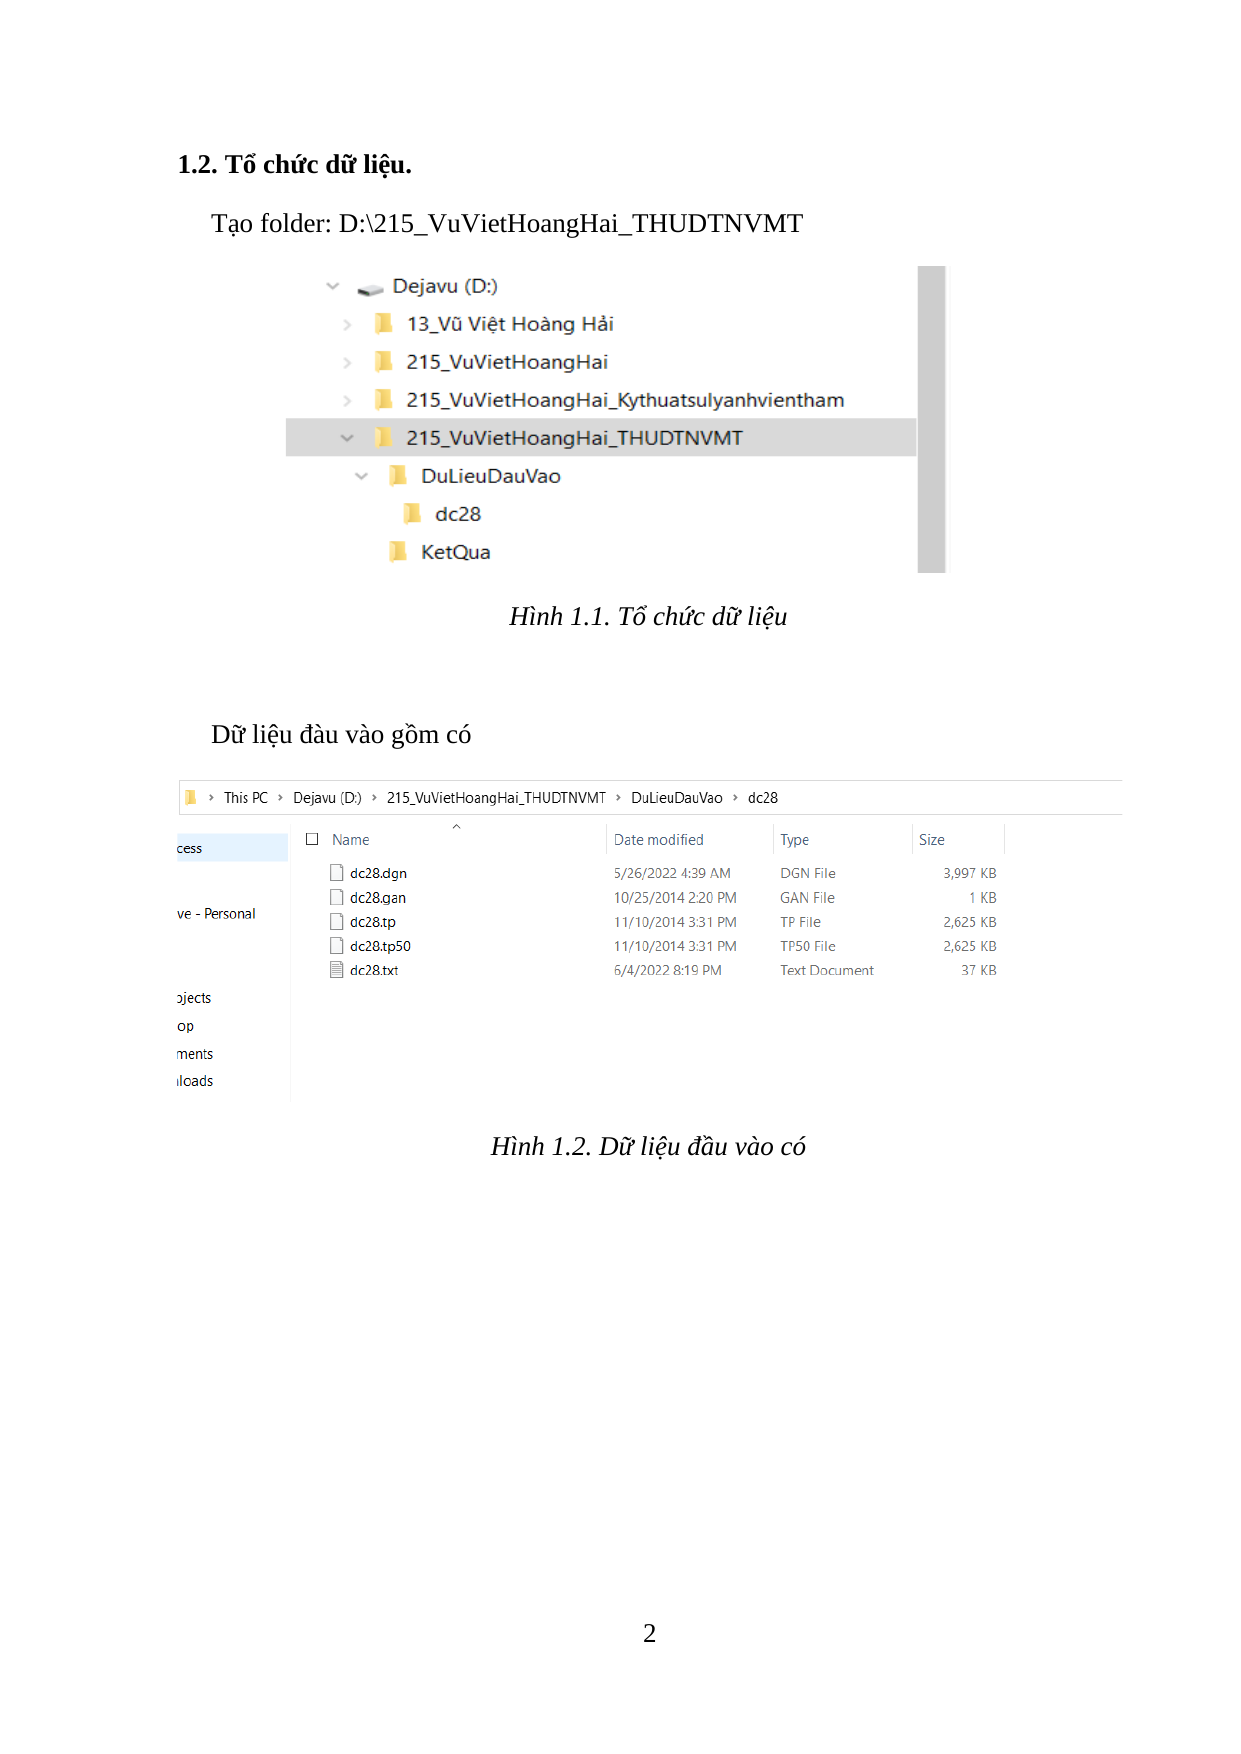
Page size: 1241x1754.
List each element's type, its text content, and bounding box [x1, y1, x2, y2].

text Hình 1.2. Dữ liệu đầu vào có [177, 1130, 1122, 1161]
picture [177, 777, 1123, 1102]
text Dữ liệu đàu vào gồm có [177, 718, 1122, 750]
text Hình 1.1. Tổ chức dữ liệu [177, 600, 1122, 631]
subtitle 1.2. Tổ chức dữ liệu. [177, 148, 1122, 179]
picture [285, 266, 1014, 573]
text Tạo folder: D:\215_VuVietHoangHai_THUDTNVMT [177, 207, 1122, 238]
